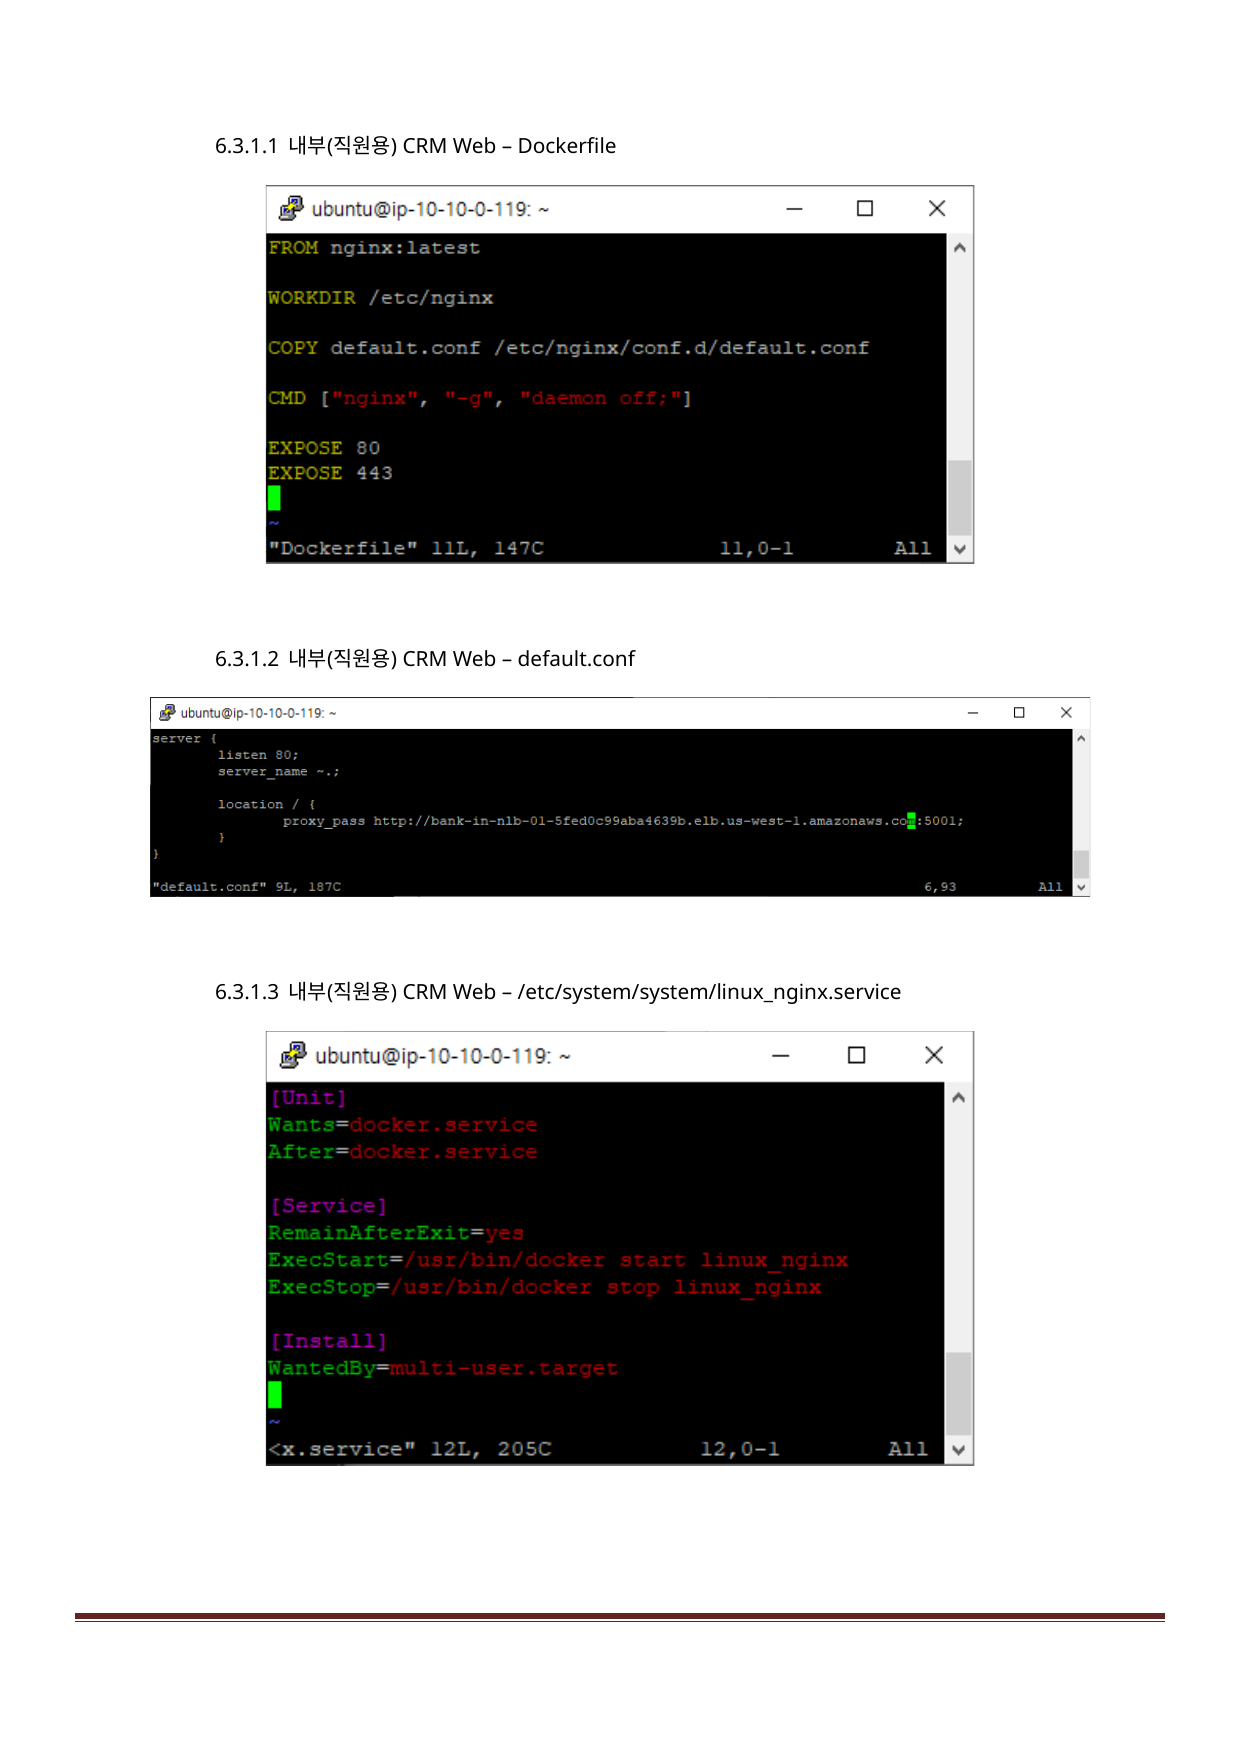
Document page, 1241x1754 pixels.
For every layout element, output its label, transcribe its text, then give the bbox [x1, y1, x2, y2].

picture [265, 1031, 975, 1466]
picture [150, 697, 1091, 897]
subtitle 내부(직원용) CRM Web – /etc/system/system/linux_nginx.service [215, 975, 1165, 1006]
subtitle 내부(직원용) CRM Web – Dockerfile [215, 129, 1165, 160]
subtitle 내부(직원용) CRM Web – default.conf [215, 642, 1165, 673]
picture [265, 185, 975, 564]
